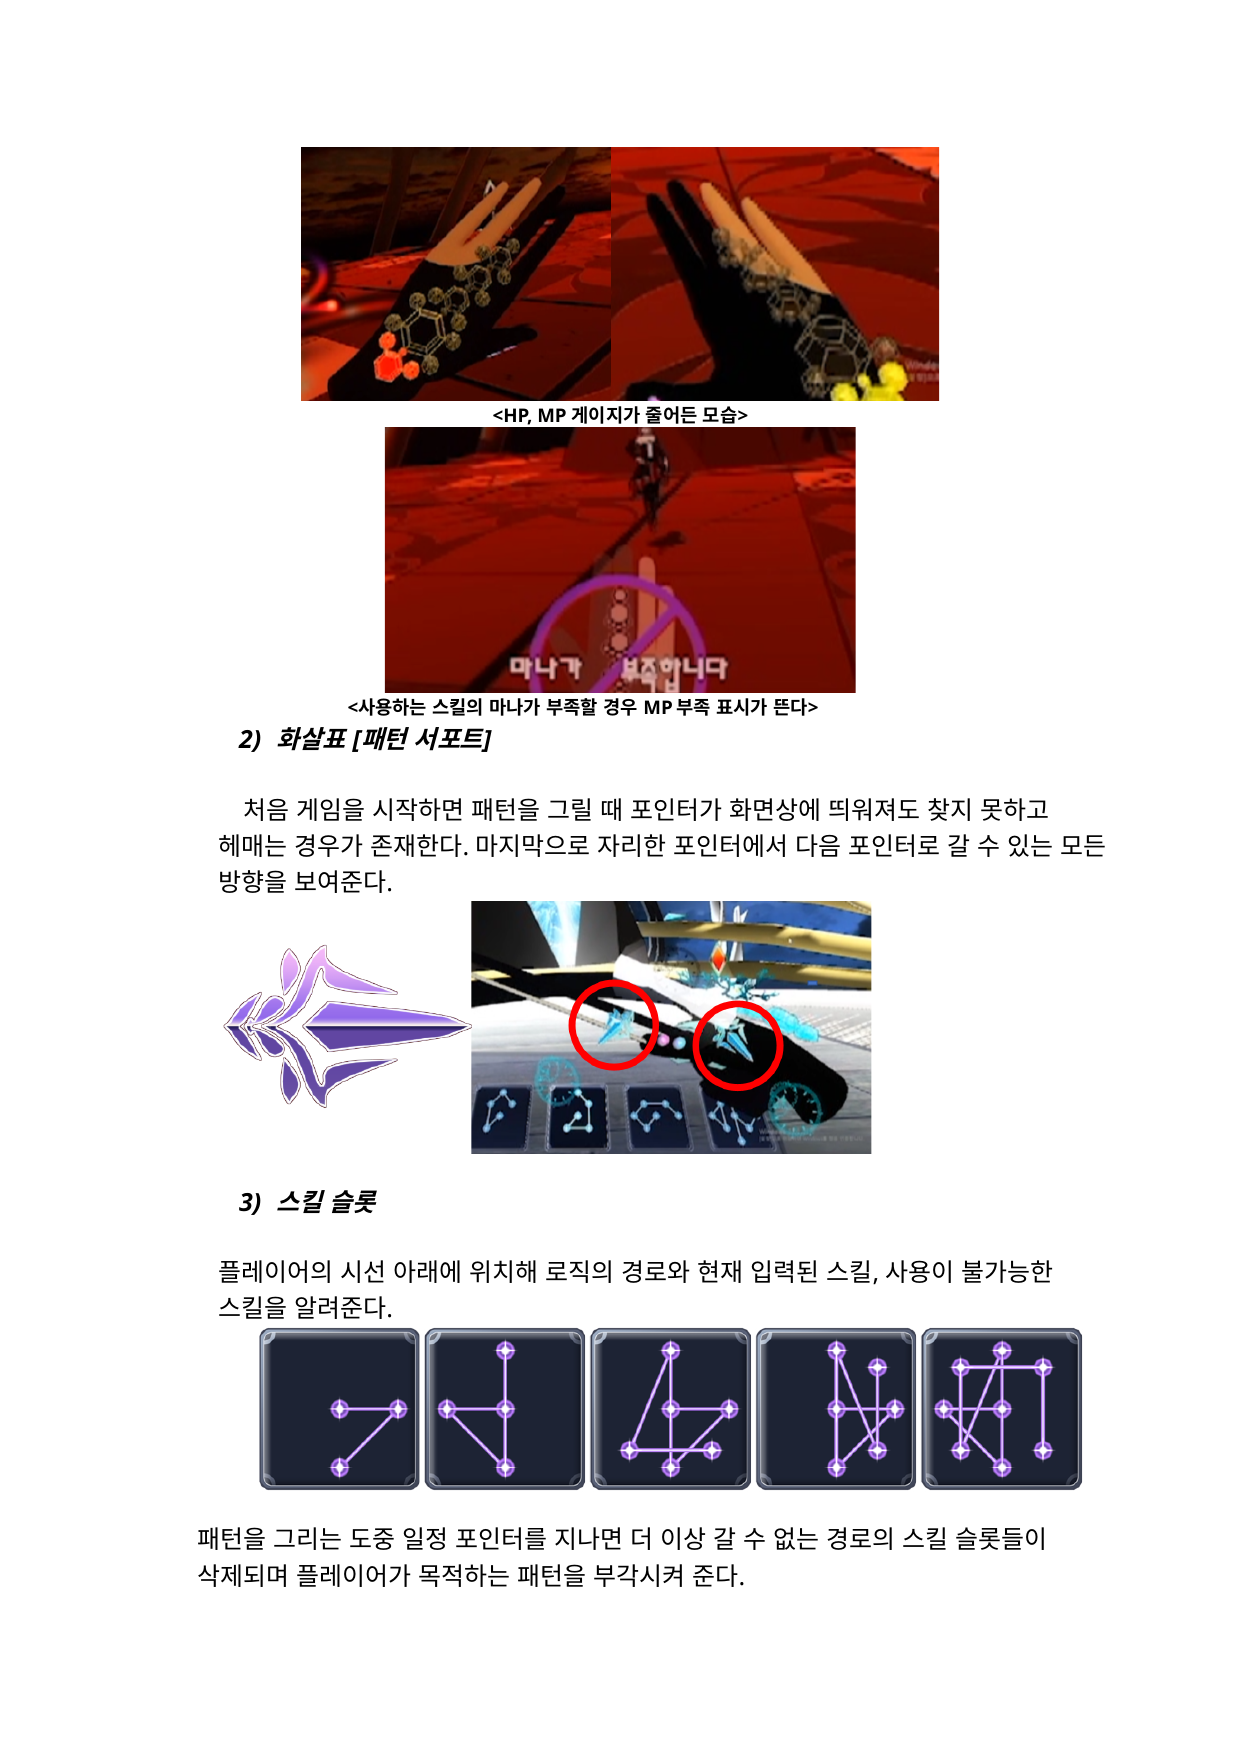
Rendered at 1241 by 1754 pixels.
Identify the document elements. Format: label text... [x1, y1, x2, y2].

list 화살표 [패턴 서포트] [239, 720, 1122, 756]
picture [384, 427, 856, 693]
list <사용하는 스킬의 마나가 부족할 경우 MP부족 표시가 뜬다> [197, 693, 1122, 720]
list 처음 게임을 시작하면 패턴을 그릴 때 포인터가 화면상에 띄워져도 찾지 못하고 헤매는 경우가 존재한다. 마지막으로 자리한 포인터에서 다음 포인터로 갈 수 있는 모든 방향을 보여준다. [218, 790, 1122, 899]
picture [218, 900, 872, 1154]
list 플레이어의 시선 아래에 위치해 로직의 경로와 현재 입력된 스킬, 사용이 불가능한 스킬을 알려준다. [218, 1253, 1122, 1325]
picture [256, 1325, 1084, 1492]
picture [301, 147, 940, 401]
text <HP, MP 게이지가 줄어든 모습> [118, 401, 1122, 428]
list 패턴을 그리는 도중 일정 포인터를 지나면 더 이상 갈 수 없는 경로의 스킬 슬롯들이 삭제되며 플레이어가 목적하는 패턴을 부각시켜 준다. [197, 1520, 1122, 1592]
list 스킬 슬롯 [239, 1182, 1122, 1218]
